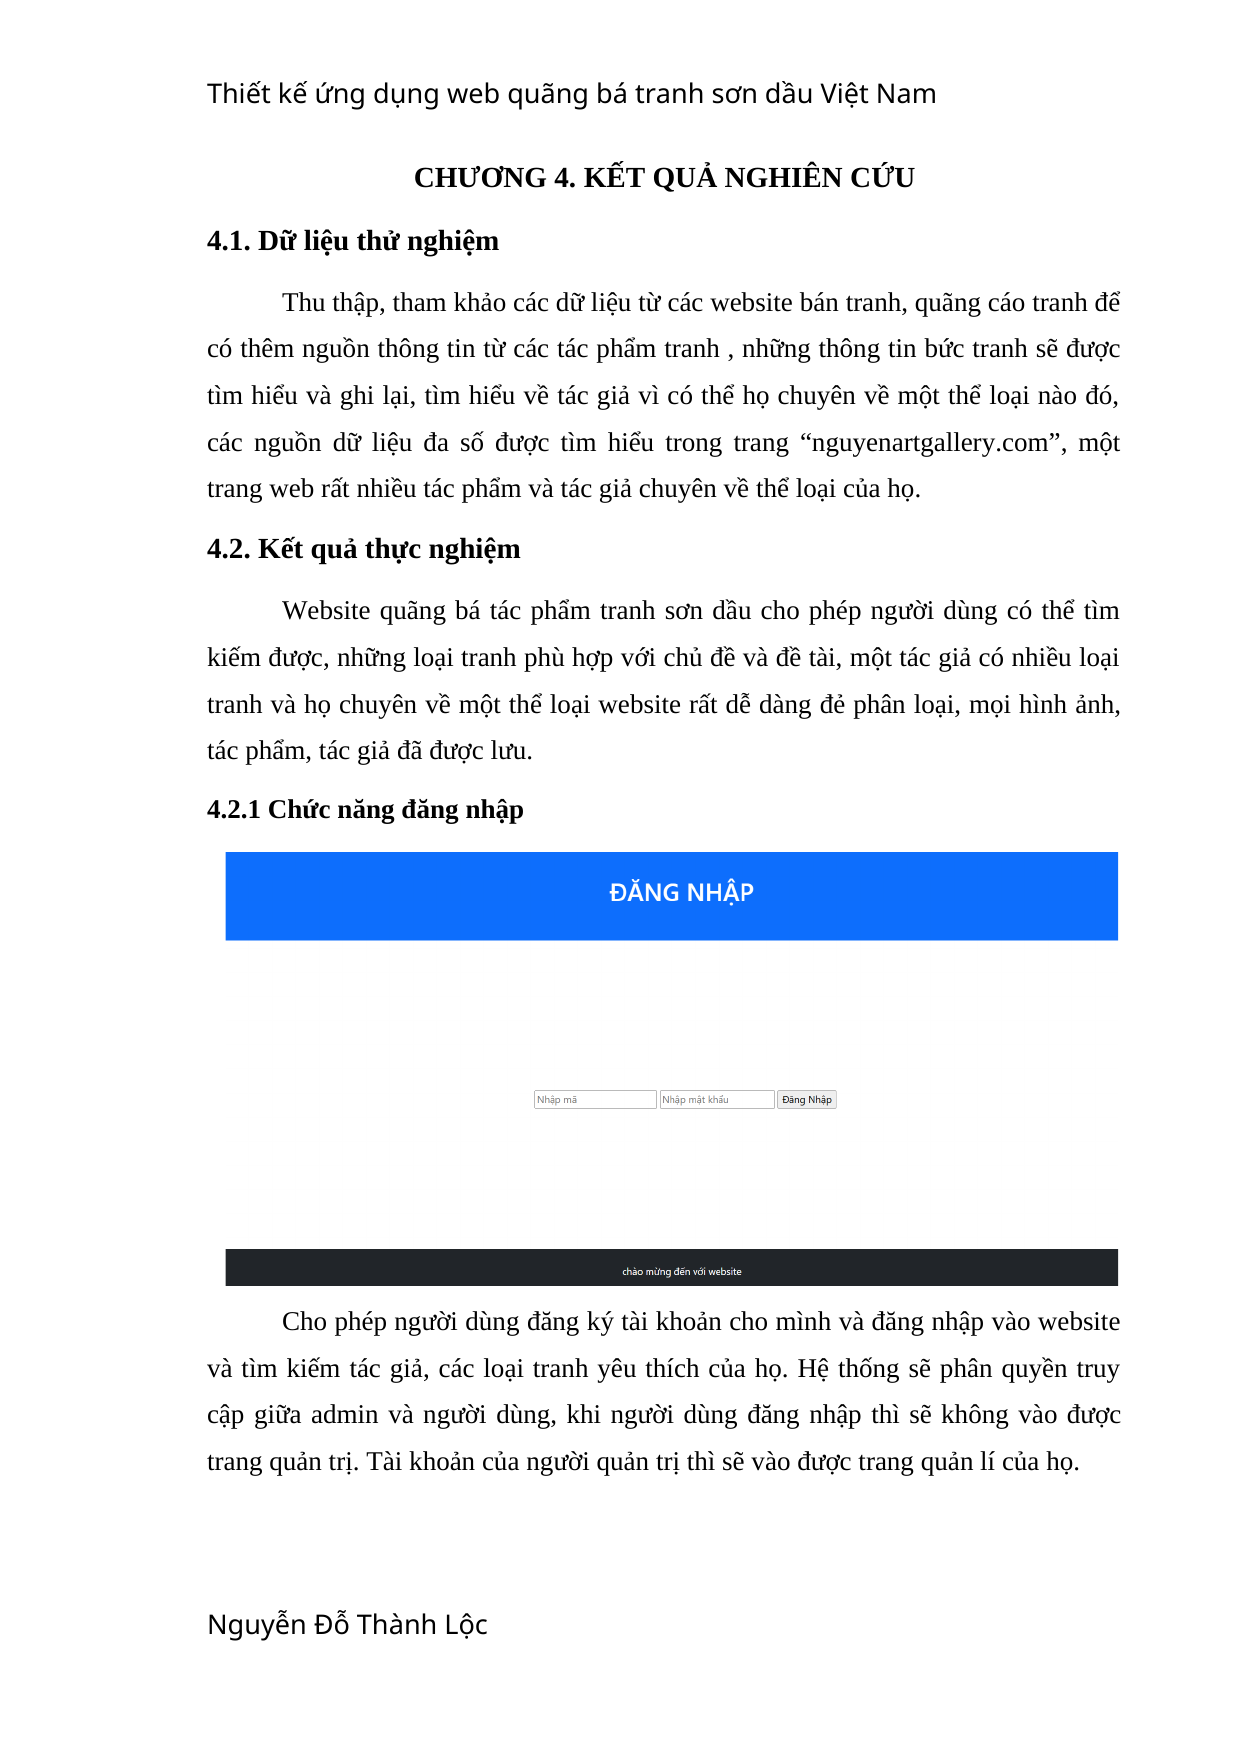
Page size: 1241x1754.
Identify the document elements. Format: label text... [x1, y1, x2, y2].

subtitle Chức năng đăng nhập [207, 794, 1122, 825]
subtitle Kết quả thực nghiệm [207, 532, 1122, 565]
subtitle Dữ liệu thử nghiệm [207, 223, 1122, 257]
text Cho phép người dùng đăng ký tài khoản cho mình và đăng nhập vào website và tìm kiếm tác giả, các loại tranh yêu thích của họ. Hệ thống sẽ phân quyền truy cập giữa admin và người dùng, khi người dùng đăng nhập thì sẽ không vào được trang quản trị. Tài khoản của người quản trị thì sẽ vào được trang quản lí của họ. [207, 1305, 1122, 1476]
text Thu thập, tham khảo các dữ liệu từ các website bán tranh, quãng cáo tranh để có thêm nguồn thông tin từ các tác phẩm tranh , những thông tin bức tranh sẽ được tìm hiểu và ghi lại, tìm hiểu về tác giả vì có thể họ chuyên về một thể loại nào đó, các nguồn dữ liệu đa số được tìm hiểu trong trang “nguyenartgallery.com”, một trang web rất nhiều tác phẩm và tác giả chuyên về thể loại của họ. [207, 286, 1122, 504]
text Website quãng bá tác phẩm tranh sơn dầu cho phép người dùng có thể tìm kiếm được, những loại tranh phù hợp với chủ đề và đề tài, một tác giả có nhiều loại tranh và họ chuyên về một thể loại website rất dễ dàng đẻ phân loại, mọi hình ảnh, tác phẩm, tác giả đã được lưu. [207, 594, 1122, 766]
subtitle KẾT QUẢ NGHIÊN CỨU [207, 160, 1122, 194]
